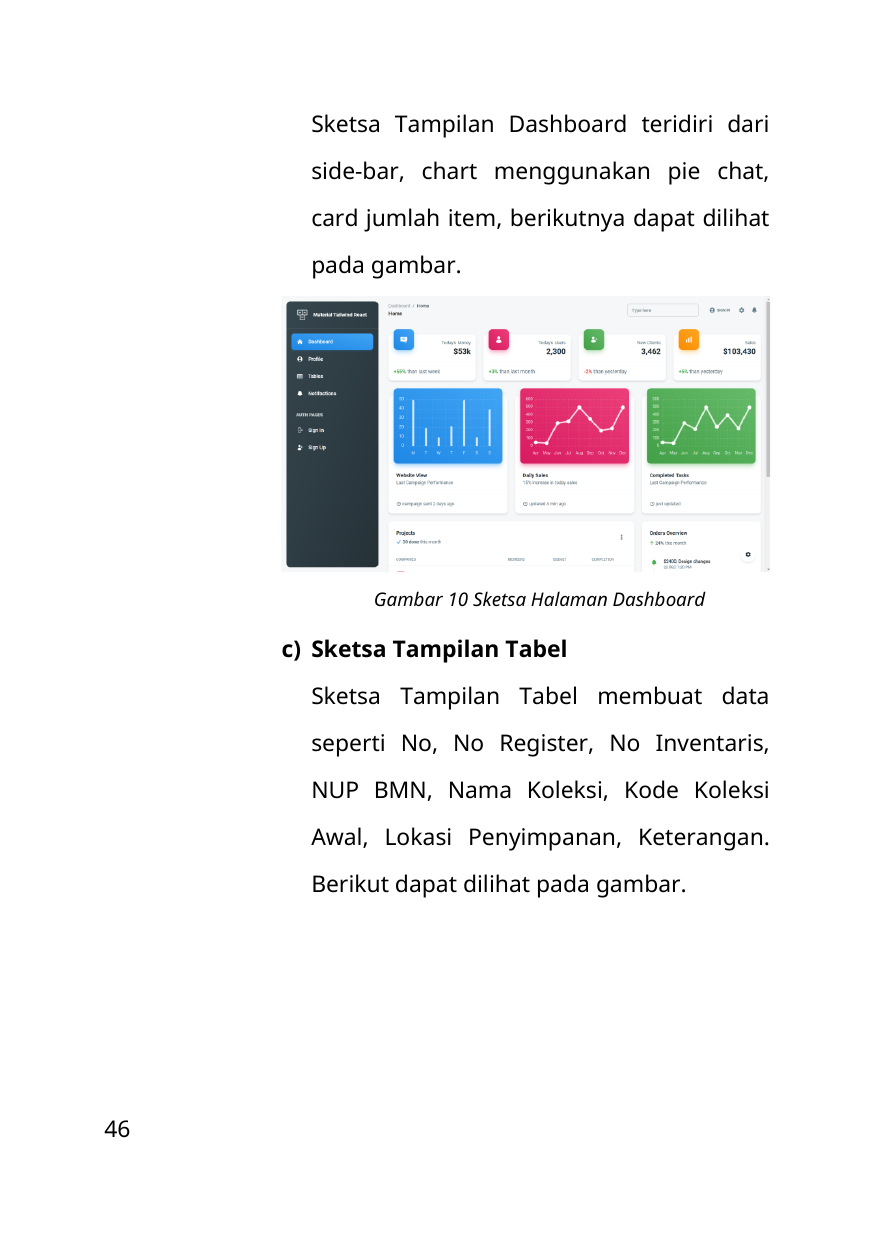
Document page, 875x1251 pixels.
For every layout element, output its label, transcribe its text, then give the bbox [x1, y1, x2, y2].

text Sketsa Tampilan Dashboard teridiri dari side-bar, chart menggunakan pie chat, card jumlah item, berikutnya dapat dilihat pada gambar. [311, 108, 770, 280]
picture [281, 296, 771, 572]
text Gambar 10 Sketsa Halaman Dashboard [311, 587, 770, 612]
text Sketsa Tampilan Tabel membuat data seperti No, No Register, No Inventaris, NUP BMN, Nama Koleksi, Kode Koleksi Awal, Lokasi Penyimpanan, Keterangan. Berikut dapat dilihat pada gambar. [311, 680, 770, 899]
list Sketsa Tampilan Tabel [281, 633, 770, 664]
